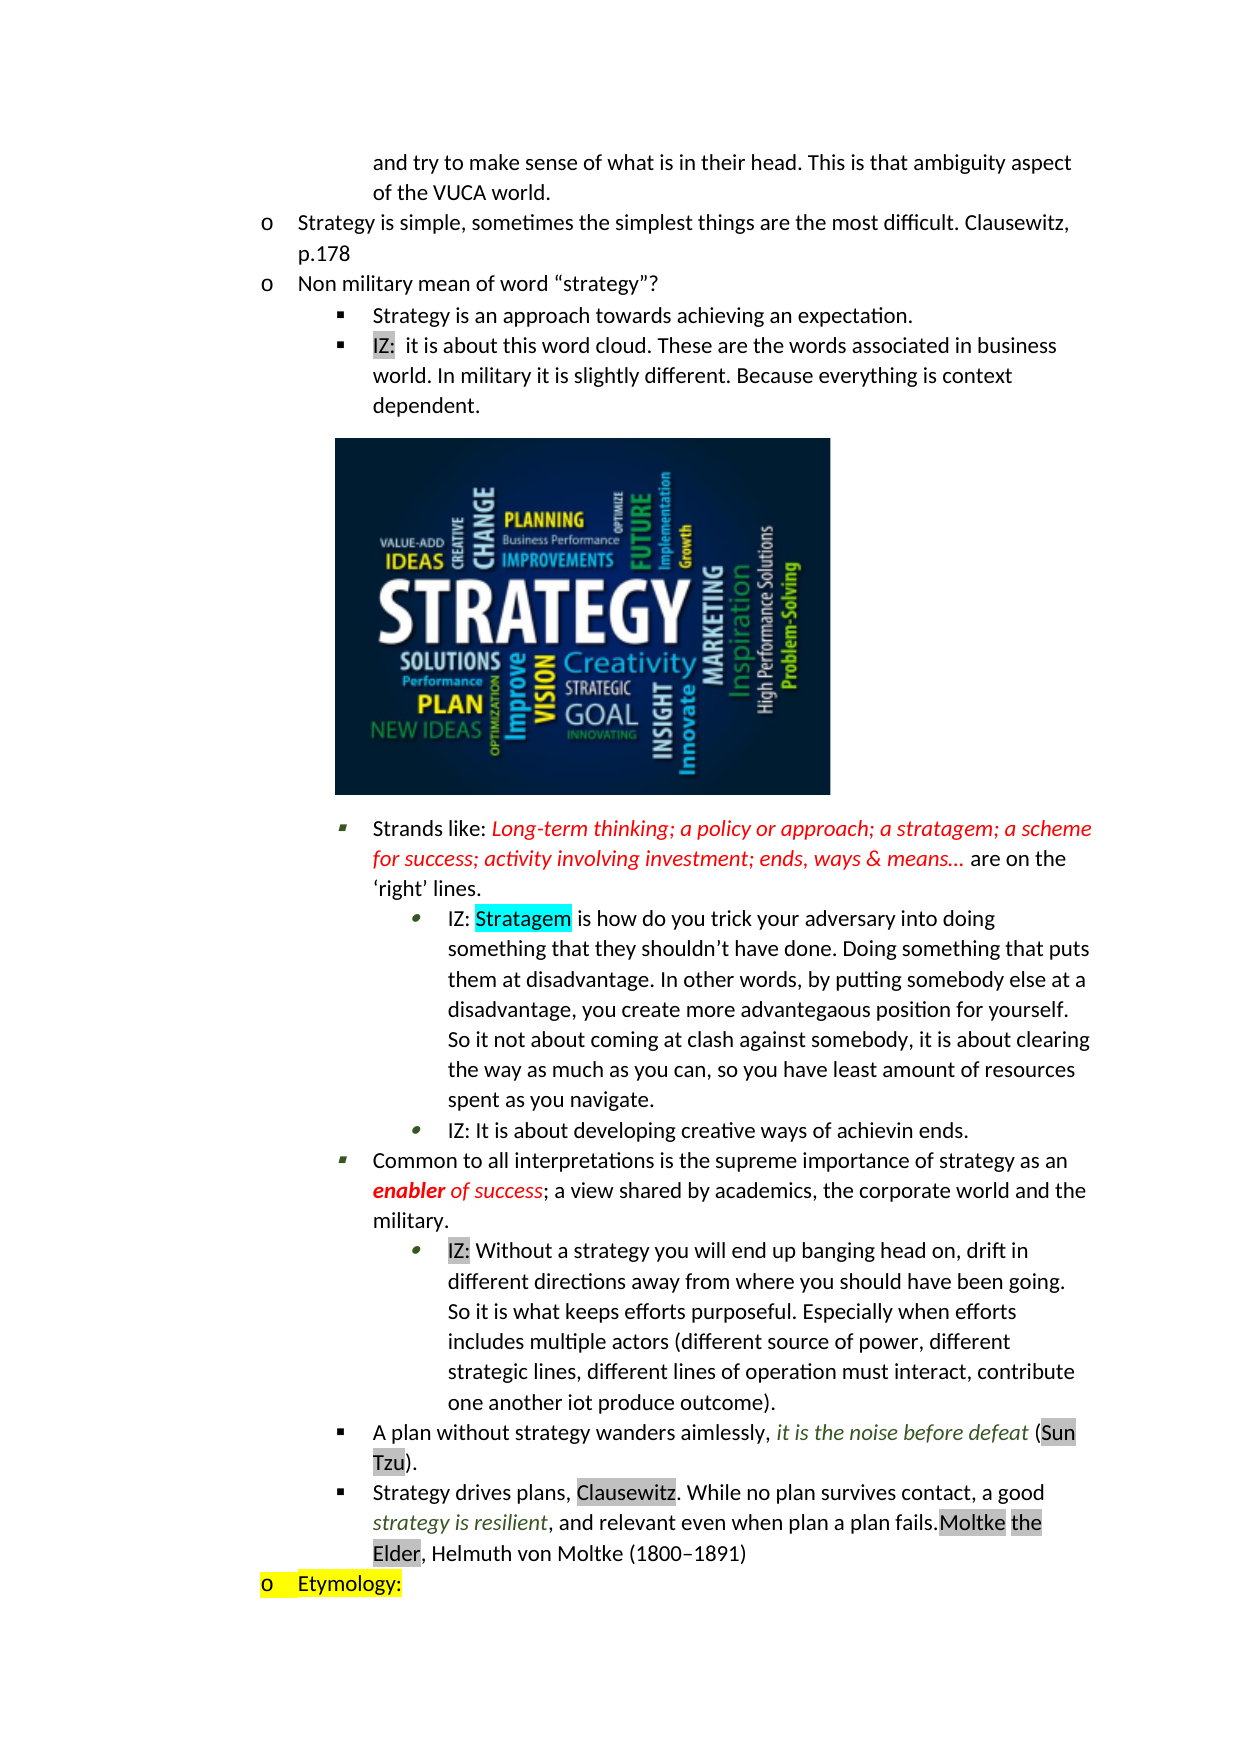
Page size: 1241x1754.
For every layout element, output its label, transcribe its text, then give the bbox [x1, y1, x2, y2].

list Strategy is simple, sometimes the simplest things are the most difficult. Clausewitz, p.178 [260, 208, 1093, 267]
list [335, 148, 1093, 206]
list IZ: it is about this word cloud. These are the words associated in business world. In military it is slightly different. Because everything is context dependent. [335, 331, 1093, 420]
list IZ: Without a strategy you will end up banging head on, drift in different directions away from where you should have been going. So it is what keeps efforts purposeful. Especially when efforts includes multiple actors (different source of power, different strategic lines, different lines of operation must interact, contribute one another iot produce outcome). [410, 1237, 1093, 1416]
list Common to all interpretations is the supreme importance of strategy as an enabler of success; a view shared by academics, the corporate world and the military. [335, 1146, 1093, 1234]
list Strategy drives plans, Clausewitz. While no plan survives contact, a good strategy is resilient, and relevant even when plan a plan fails.Moltke the Elder, Helmuth von Moltke (1800–1891) [335, 1478, 1093, 1567]
list IZ: Stratagem is how do you trick your adversary into doing something that they shouldn’t have done. Doing something that puts them at disadvantage. In other words, by putting somebody else at a disadvantage, you create more advantegaous position for yourself. So it not about coming at clash against somebody, it is about clearing the way as much as you can, so you have least amount of resources spent as you navigate. [410, 904, 1093, 1113]
list A plan without strategy wanders aimlessly, it is the noise before defeat (Sun Tzu). [335, 1418, 1093, 1476]
list Non military mean of word “strategy”? [260, 269, 1093, 299]
list IZ: It is about developing creative ways of achievin ends. [410, 1116, 1093, 1144]
picture [335, 438, 831, 795]
list Etymology: [298, 1569, 1093, 1598]
list Strands like: Long-term thinking; a policy or approach; a stratagem; a scheme for success; activity involving investment; ends, ways & means… are on the ‘right’ lines. [335, 814, 1093, 902]
list Strategy is an approach towards achieving an expectation. [335, 301, 1093, 329]
